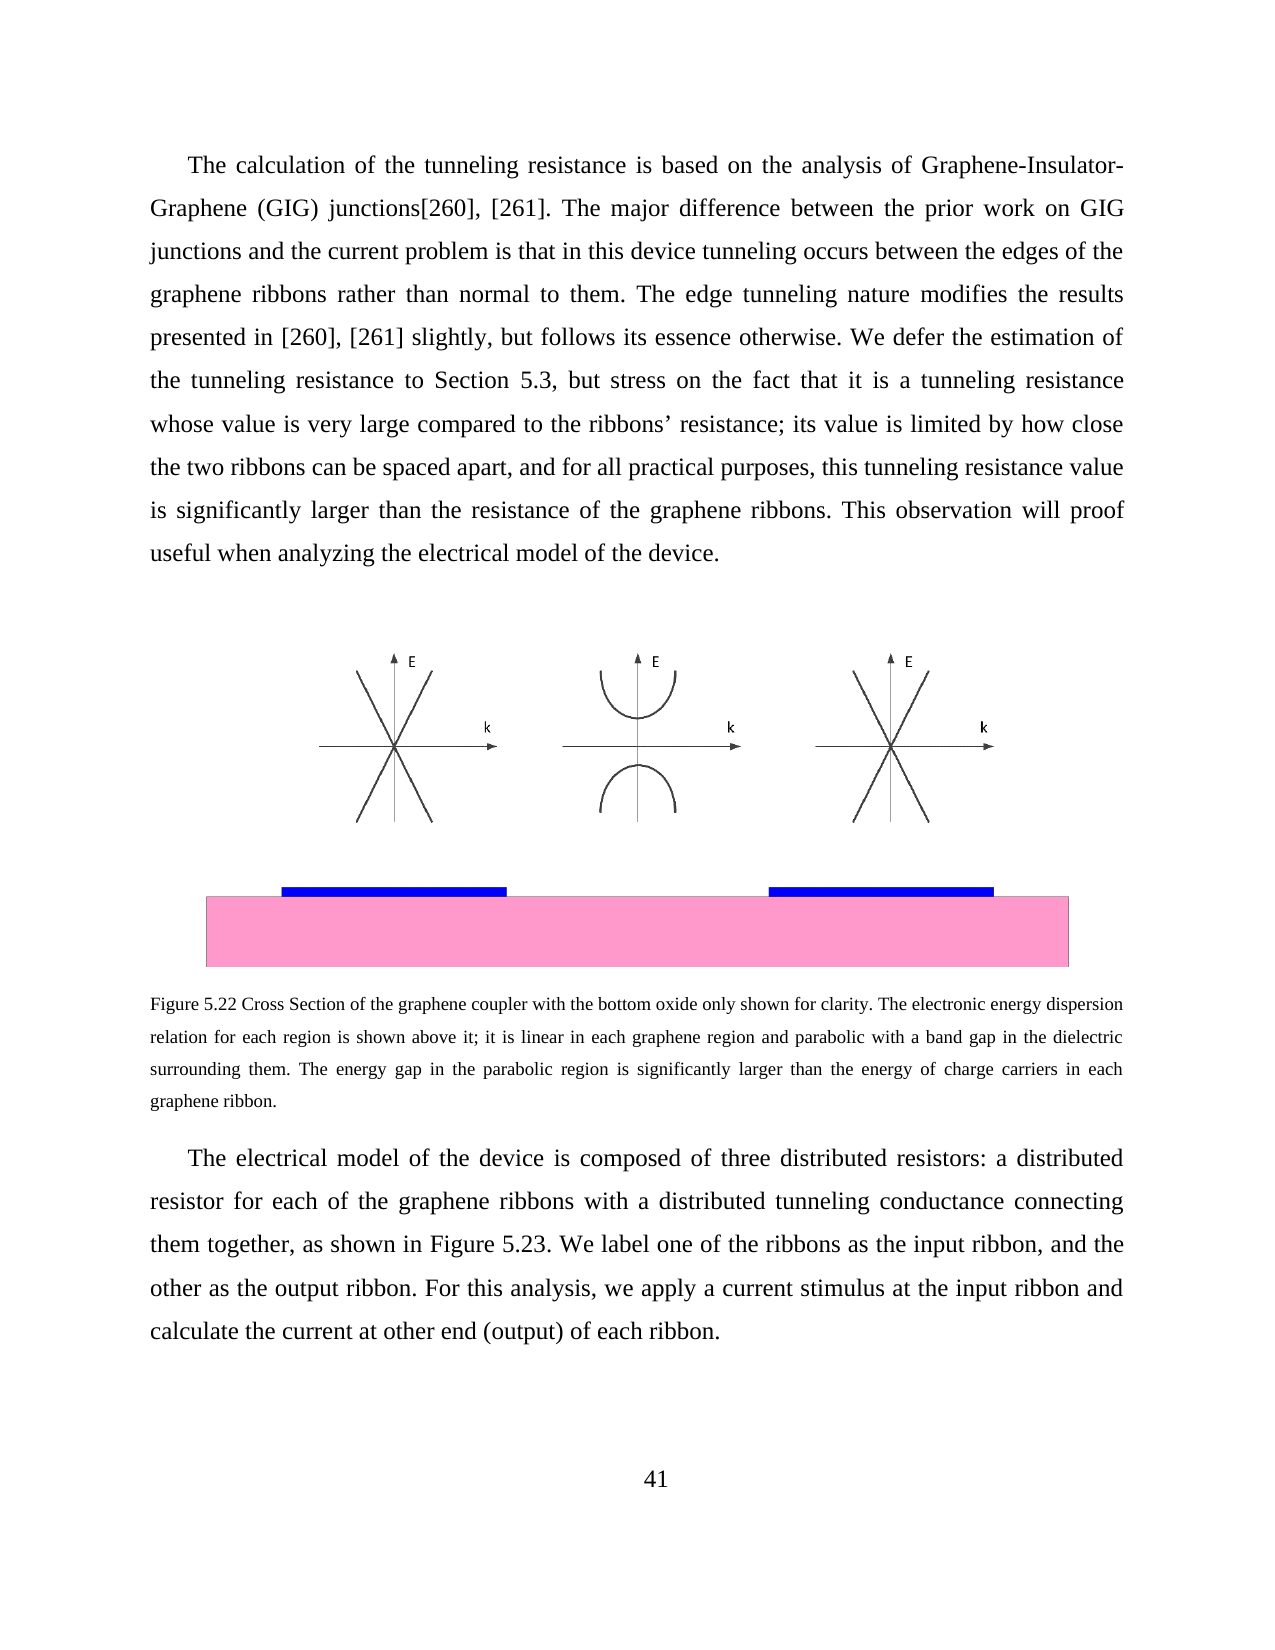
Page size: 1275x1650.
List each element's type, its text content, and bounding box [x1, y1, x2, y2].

picture [206, 649, 1069, 967]
text The calculation of the tunneling resistance is based on the analysis of Graphene-Insulator-Graphene (GIG) junctions[260], [261]. The major difference between the prior work on GIG junctions and the current problem is that in this device tunneling occurs between the edges of the graphene ribbons rather than normal to them. The edge tunneling nature modifies the results presented in [260], [261] slightly, but follows its essence otherwise. We defer the estimation of the tunneling resistance to Section ‎5.3, but stress on the fact that it is a tunneling resistance whose value is very large compared to the ribbons’ resistance; its value is limited by how close the two ribbons can be spaced apart, and for all practical purposes, this tunneling resistance value is significantly larger than the resistance of the graphene ribbons. This observation will proof useful when analyzing the electrical model of the device. [150, 150, 1125, 567]
